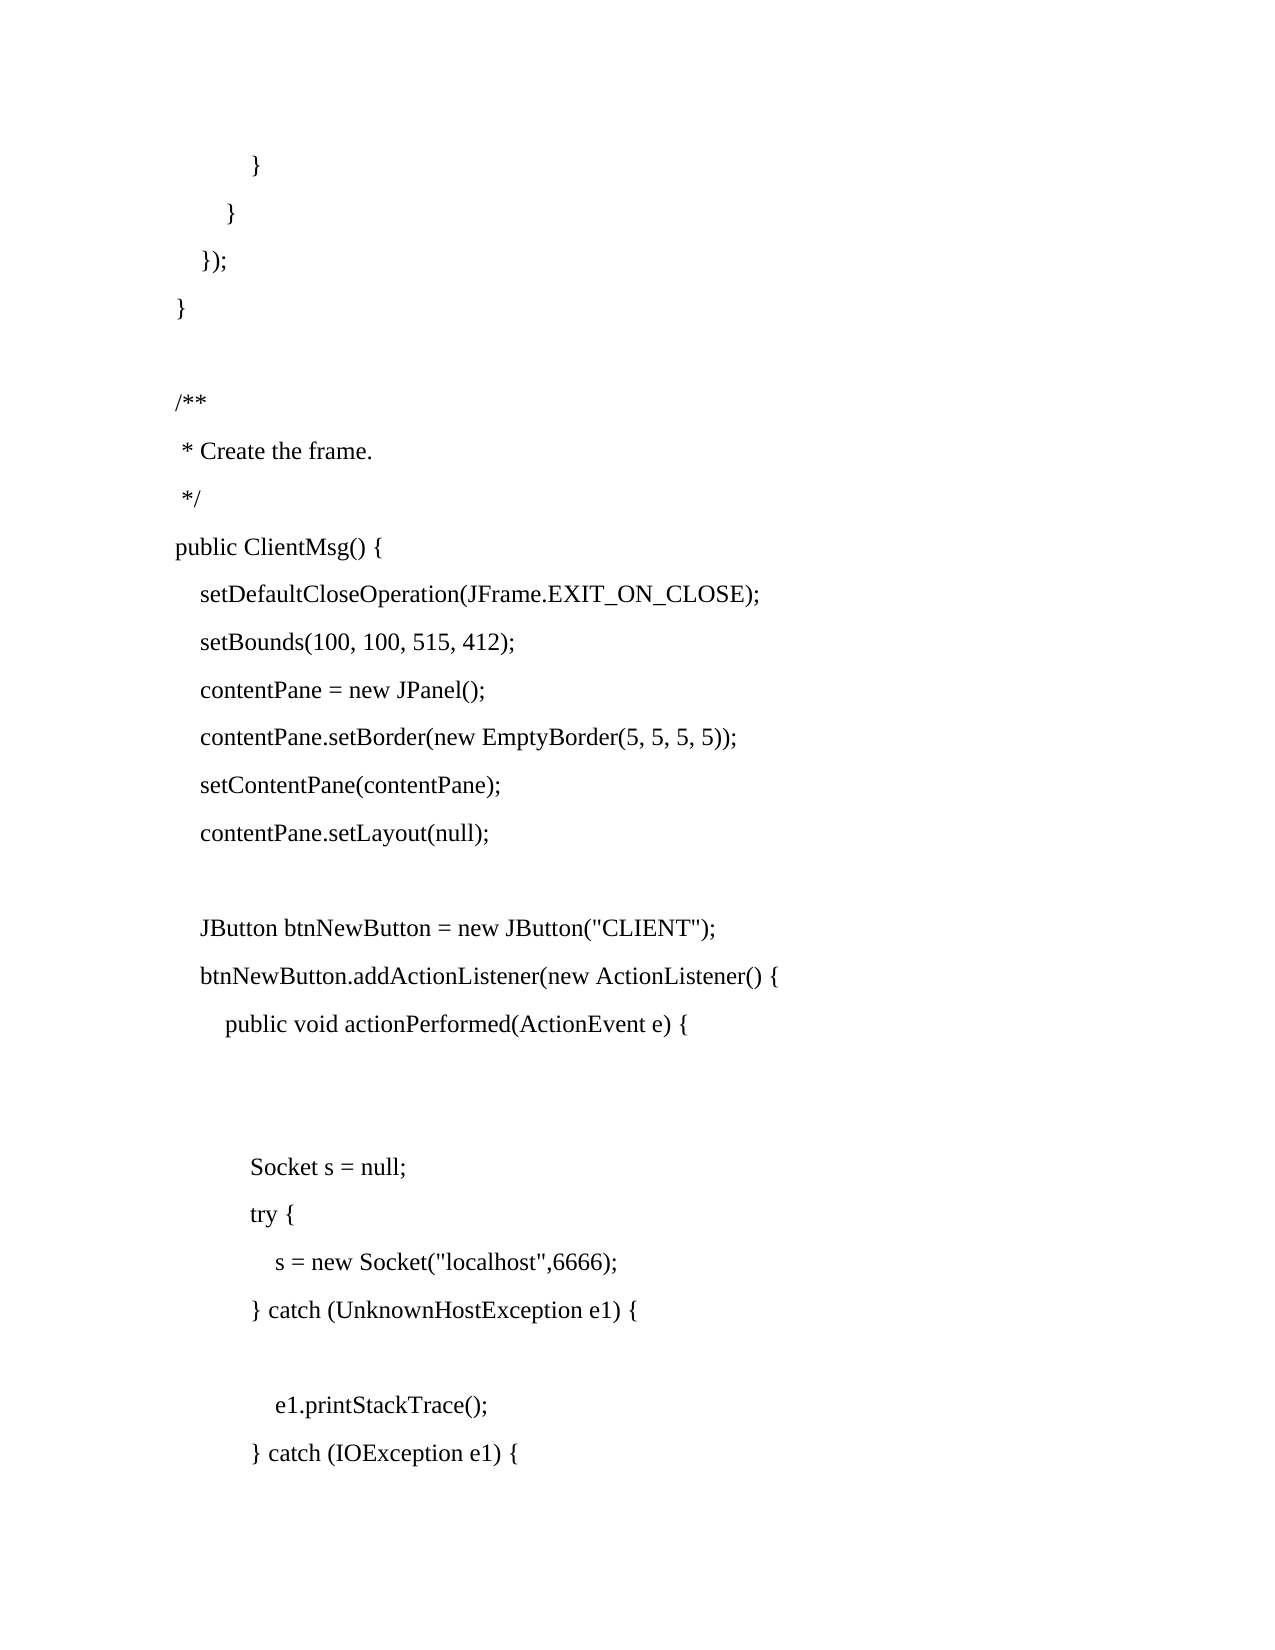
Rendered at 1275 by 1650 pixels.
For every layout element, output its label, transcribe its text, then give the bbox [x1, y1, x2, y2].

text Socket s = null; [150, 1152, 1125, 1181]
text } [150, 150, 1125, 179]
text * Create the frame. [150, 436, 1125, 465]
text } [150, 293, 1125, 322]
text setDefaultCloseOperation(JFrame.EXIT_ON_CLOSE); [150, 579, 1125, 608]
text } [150, 198, 1125, 226]
text } catch (UnknownHostException e1) { [150, 1295, 1125, 1324]
text public void actionPerformed(ActionEvent e) { [150, 1009, 1125, 1037]
text contentPane.setBorder(new EmptyBorder(5, 5, 5, 5)); [150, 722, 1125, 751]
text contentPane = new JPanel(); [150, 675, 1125, 703]
text try { [150, 1199, 1125, 1228]
text */ [150, 484, 1125, 513]
text }); [150, 245, 1125, 274]
text contentPane.setLayout(null); [150, 818, 1125, 847]
text } catch (IOException e1) { [150, 1438, 1125, 1467]
text setContentPane(contentPane); [150, 770, 1125, 799]
text public ClientMsg() { [150, 532, 1125, 560]
text setBounds(100, 100, 515, 412); [150, 627, 1125, 656]
text /** [150, 388, 1125, 417]
text s = new Socket("localhost",6666); [150, 1247, 1125, 1276]
text e1.printStackTrace(); [150, 1390, 1125, 1419]
text btnNewButton.addActionListener(new ActionListener() { [150, 961, 1125, 990]
text JButton btnNewButton = new JButton("CLIENT"); [150, 913, 1125, 942]
